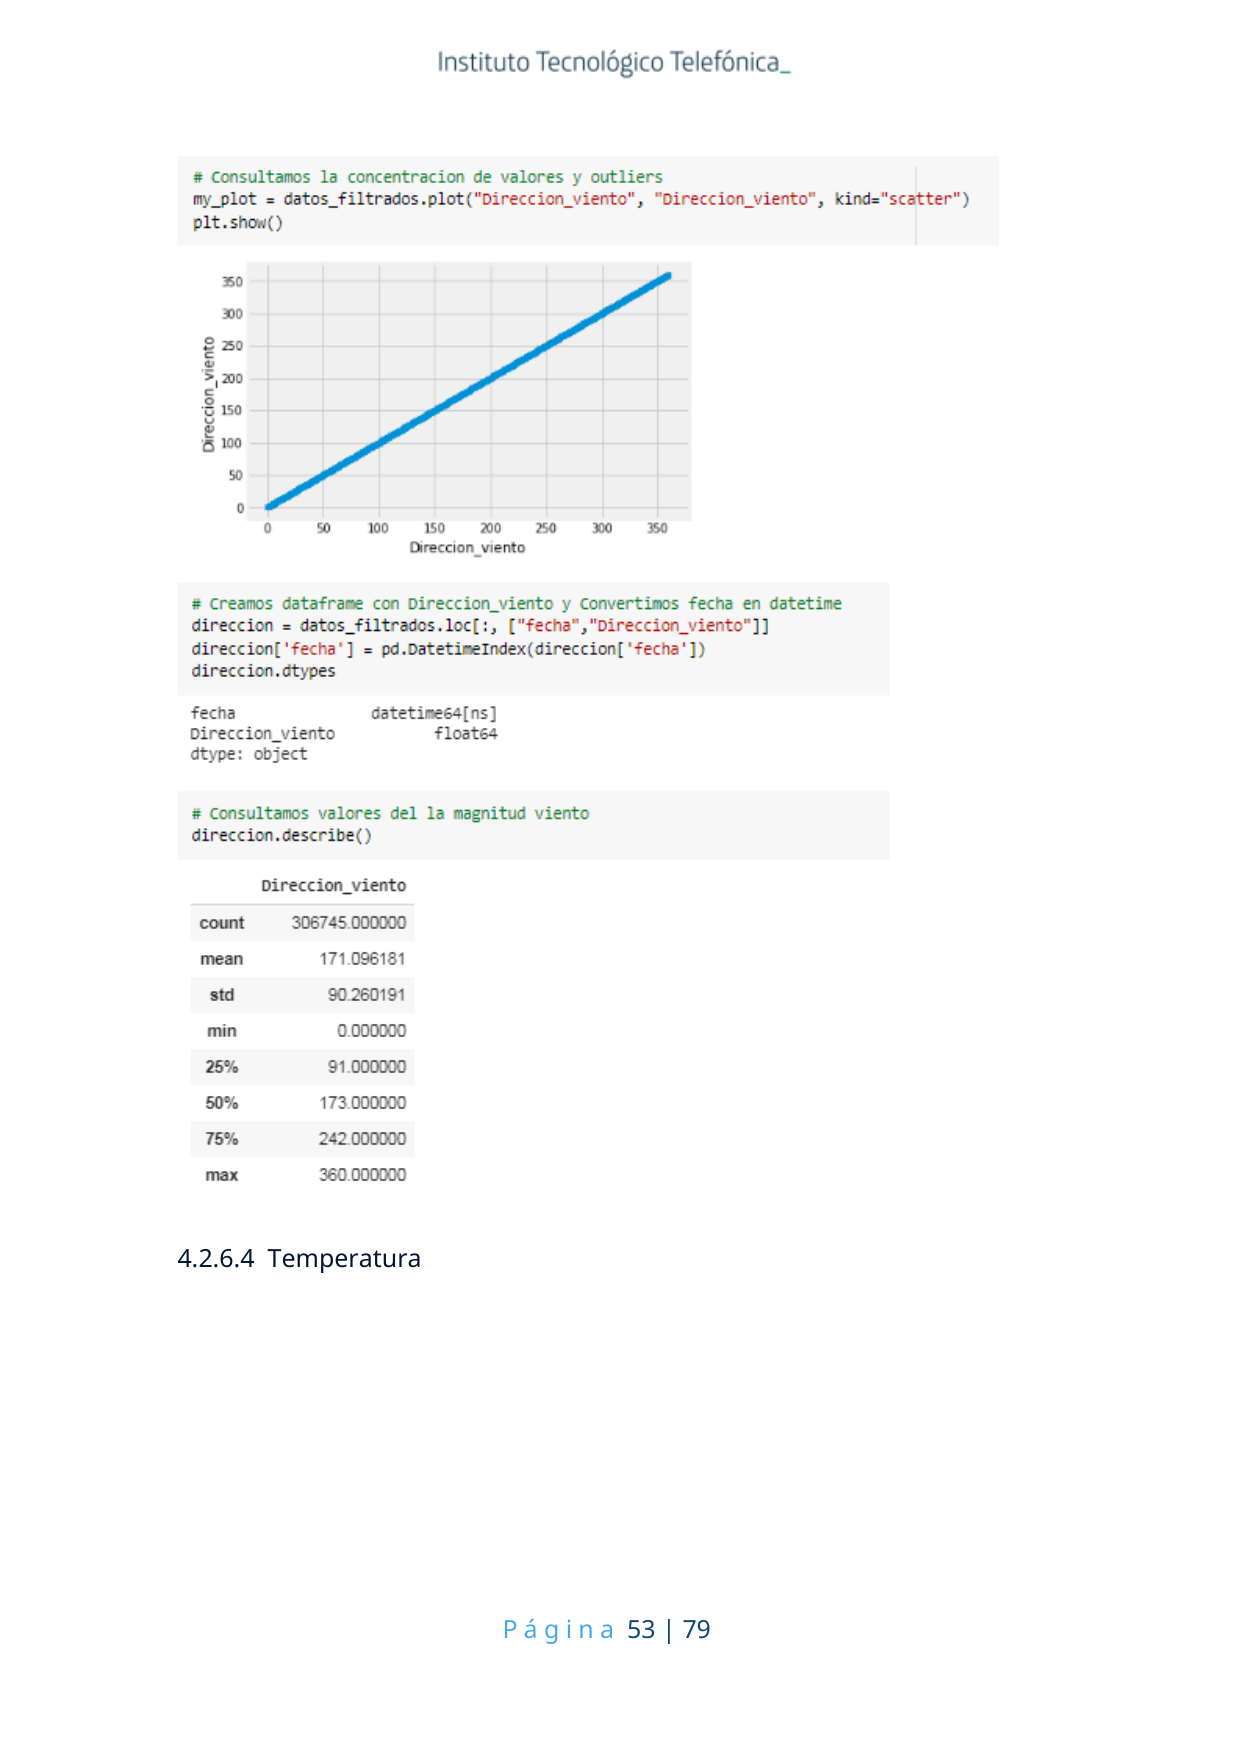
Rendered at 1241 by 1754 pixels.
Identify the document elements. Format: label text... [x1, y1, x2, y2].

picture [177, 147, 999, 1203]
picture [433, 29, 807, 83]
subtitle 4.2.6.4 Temperatura [177, 1241, 1063, 1275]
